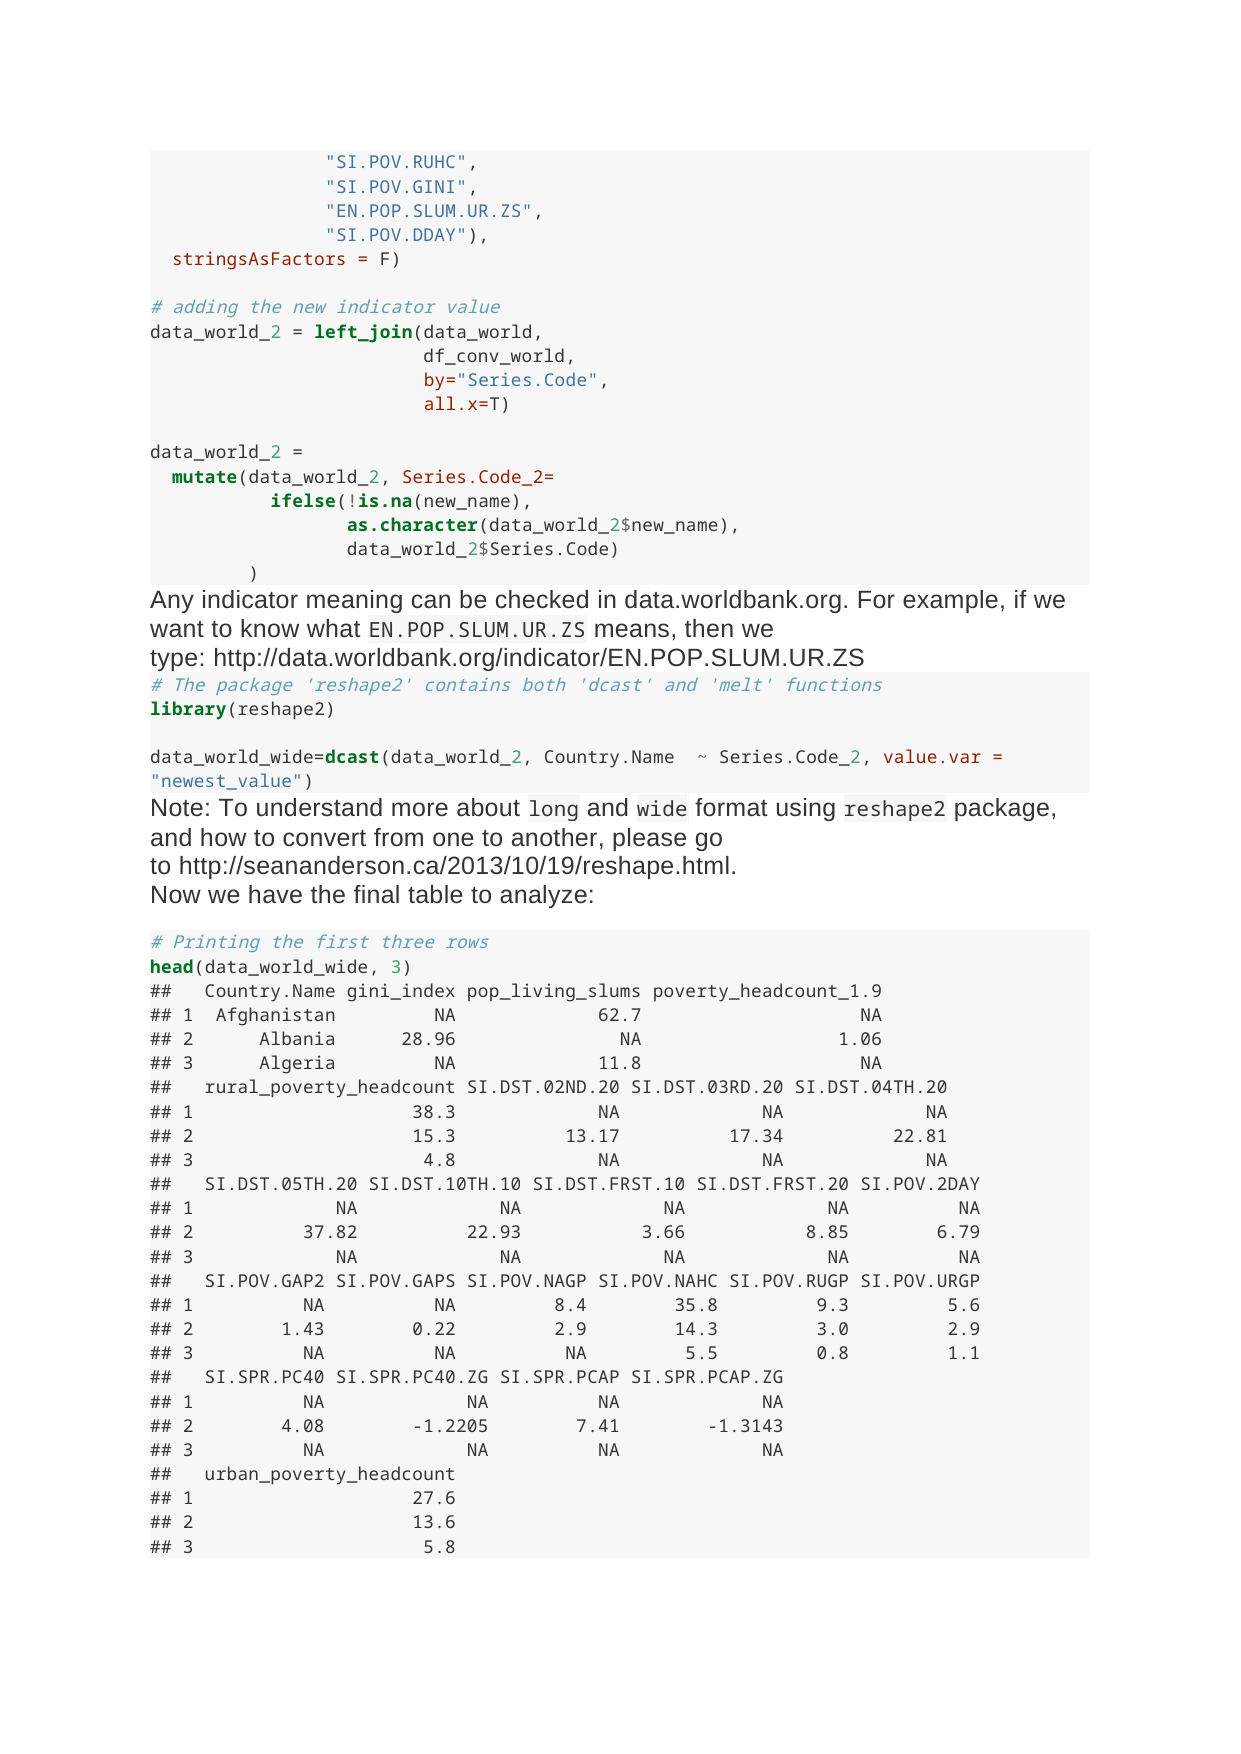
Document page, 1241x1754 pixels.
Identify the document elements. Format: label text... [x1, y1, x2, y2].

text ## rural_poverty_headcount SI.DST.02ND.20 SI.DST.03RD.20 SI.DST.04TH.20 [150, 1075, 1090, 1099]
text ## 3 NA NA NA NA NA [150, 1244, 1090, 1268]
text data_world_2 = [150, 440, 1090, 464]
text ## SI.SPR.PC40 SI.SPR.PC40.ZG SI.SPR.PCAP SI.SPR.PCAP.ZG [150, 1365, 1090, 1389]
text # adding the new indicator value [150, 295, 1090, 319]
text ## 1 NA NA NA NA NA [150, 1196, 1090, 1220]
text ## 2 37.82 22.93 3.66 8.85 6.79 [150, 1220, 1090, 1244]
text Any indicator meaning can be checked in data.worldbank.org. For example, if we want to know what EN.POP.SLUM.UR.ZS means, then we type: http://data.worldbank.org/indicator/EN.POP.SLUM.UR.ZS [150, 585, 1090, 672]
text data_world_2 = left_join(data_world, [150, 319, 1090, 343]
text ## 2 4.08 -1.2205 7.41 -1.3143 [150, 1413, 1090, 1437]
text # The package 'reshape2' contains both 'dcast' and 'melt' functions [150, 672, 1090, 696]
text ## 2 13.6 [150, 1510, 1090, 1534]
text ## 2 1.43 0.22 2.9 14.3 3.0 2.9 [150, 1317, 1090, 1341]
text ifelse(!is.na(new_name), [150, 488, 1090, 512]
text "SI.POV.RUHC", [150, 150, 1090, 174]
text ## SI.POV.GAP2 SI.POV.GAPS SI.POV.NAGP SI.POV.NAHC SI.POV.RUGP SI.POV.URGP [150, 1268, 1090, 1292]
text ## 3 5.8 [150, 1534, 1090, 1558]
text data_world_wide=dcast(data_world_2, Country.Name ~ Series.Code_2, value.var = "newest_value") [150, 744, 1090, 793]
text by="Series.Code", [150, 367, 1090, 392]
text head(data_world_wide, 3) [150, 954, 1090, 978]
text Now we have the final table to analyze: [150, 880, 1090, 909]
text "SI.POV.DDAY"), [150, 222, 1090, 247]
text ## 3 4.8 NA NA NA [150, 1147, 1090, 1172]
text Note: To understand more about long and wide format using reshape2 package, and how to convert from one to another, please go to http://seananderson.ca/2013/10/19/reshape.html. [150, 793, 1090, 880]
text ## 1 NA NA 8.4 35.8 9.3 5.6 [150, 1292, 1090, 1317]
text "SI.POV.GINI", [150, 174, 1090, 198]
text ## 3 NA NA NA 5.5 0.8 1.1 [150, 1341, 1090, 1365]
text data_world_2$Series.Code) [150, 537, 1090, 561]
text ## SI.DST.05TH.20 SI.DST.10TH.10 SI.DST.FRST.10 SI.DST.FRST.20 SI.POV.2DAY [150, 1172, 1090, 1196]
text "EN.POP.SLUM.UR.ZS", [150, 198, 1090, 222]
text stringsAsFactors = F) [150, 247, 1090, 271]
text ## 1 27.6 [150, 1486, 1090, 1510]
text as.character(data_world_2$new_name), [150, 512, 1090, 537]
text mutate(data_world_2, Series.Code_2= [150, 464, 1090, 488]
text ## urban_poverty_headcount [150, 1462, 1090, 1486]
text df_conv_world, [150, 343, 1090, 367]
text # Printing the first three rows [150, 930, 1090, 954]
text ## 3 NA NA NA NA [150, 1437, 1090, 1462]
text ) [150, 561, 1090, 585]
text library(reshape2) [150, 696, 1090, 720]
text ## Country.Name gini_index pop_living_slums poverty_headcount_1.9 [150, 978, 1090, 1002]
text all.x=T) [150, 392, 1090, 416]
text ## 2 Albania 28.96 NA 1.06 [150, 1027, 1090, 1051]
text ## 1 Afghanistan NA 62.7 NA [150, 1002, 1090, 1027]
text ## 1 NA NA NA NA [150, 1389, 1090, 1413]
text ## 1 38.3 NA NA NA [150, 1099, 1090, 1123]
text ## 3 Algeria NA 11.8 NA [150, 1051, 1090, 1075]
text ## 2 15.3 13.17 17.34 22.81 [150, 1123, 1090, 1147]
